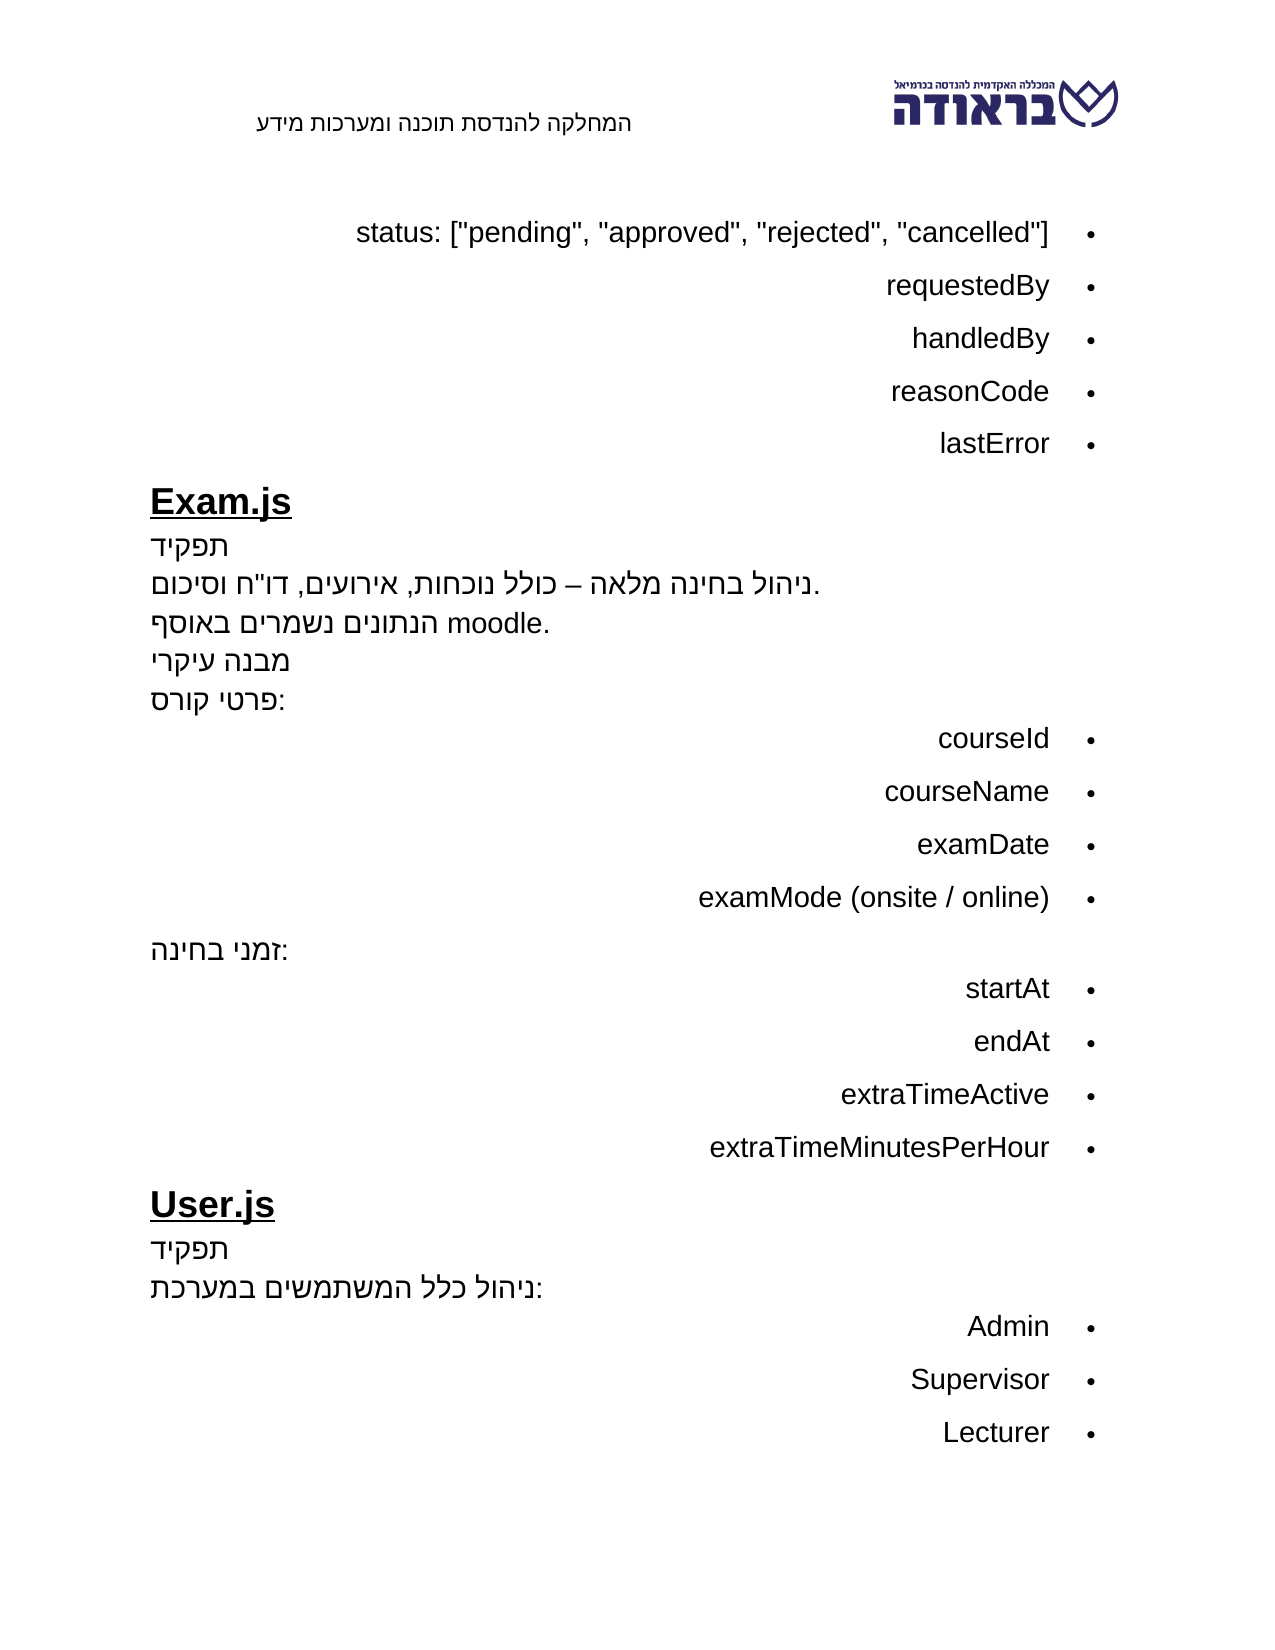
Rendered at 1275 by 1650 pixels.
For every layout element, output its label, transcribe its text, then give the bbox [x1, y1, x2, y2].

list extraTimeMinutesPerHour [150, 1130, 1087, 1163]
list requestedBy [150, 268, 1087, 302]
text זמני בחינה: [150, 933, 1125, 966]
list Lecturer [150, 1415, 1087, 1448]
text User.js [150, 1183, 1125, 1226]
text תפקיד [150, 1232, 1125, 1266]
list handledBy [150, 321, 1087, 354]
text פרטי קורס: [150, 683, 1125, 717]
list endAt [150, 1024, 1087, 1058]
list startAt [150, 971, 1087, 1005]
list status: ["pending", "approved", "rejected", "cancelled"] [150, 215, 1087, 249]
list Supervisor [150, 1362, 1087, 1396]
text מבנה עיקרי [150, 644, 1125, 678]
list courseId [150, 722, 1087, 755]
picture [887, 75, 1125, 132]
text ניהול כלל המשתמשים במערכת: [150, 1271, 1125, 1304]
list courseName [150, 774, 1087, 808]
text הנתונים נשמרים באוסף moodle. [150, 606, 1125, 639]
list lastError [150, 426, 1087, 460]
text ניהול בחינה מלאה – כולל נוכחות, אירועים, דו"ח וסיכום. [150, 567, 1125, 601]
list examMode (onsite / online) [150, 880, 1087, 913]
list extraTimeActive [150, 1077, 1087, 1111]
list Admin [150, 1309, 1087, 1343]
list reasonCode [150, 374, 1087, 407]
list examDate [150, 827, 1087, 861]
text Exam.js [150, 479, 1125, 522]
text תפקיד [150, 529, 1125, 562]
